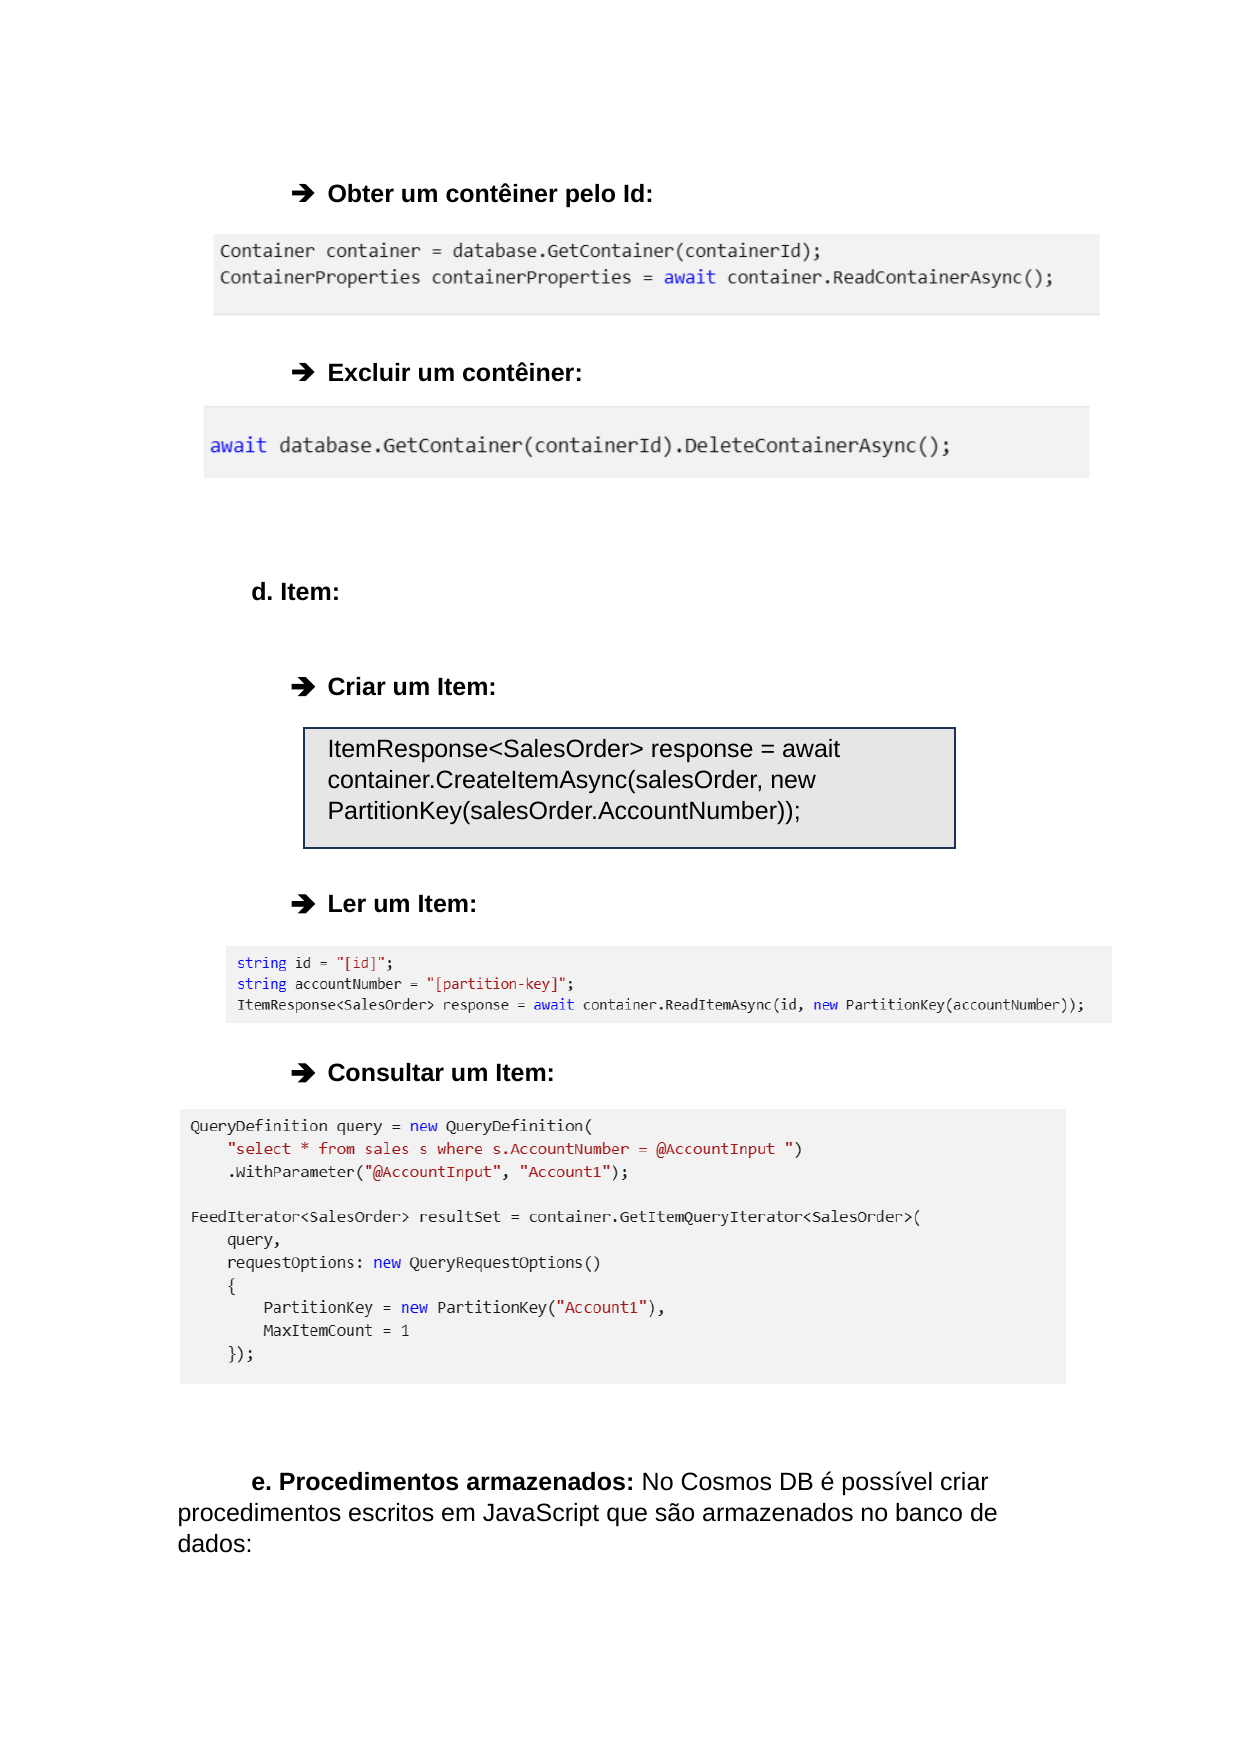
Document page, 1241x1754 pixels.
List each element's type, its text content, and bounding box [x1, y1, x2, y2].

text d. Item: [251, 577, 1063, 606]
picture [226, 946, 1113, 1023]
text e. Procedimentos armazenados: No Cosmos DB é possível criar procedimentos escritos em JavaScript que são armazenados no banco de dados: [177, 1466, 1063, 1557]
list Obter um contêiner pelo Id: [290, 179, 1063, 207]
list Criar um Item: [290, 672, 1063, 701]
picture [213, 234, 1100, 322]
picture [203, 406, 1090, 478]
list ItemResponse<SalesOrder> response = await container.CreateItemAsync(salesOrder, new PartitionKey(salesOrder.AccountNumber)); [327, 734, 1063, 825]
list Consultar um Item: [290, 1058, 1063, 1087]
picture [180, 1109, 1066, 1384]
list Excluir um contêiner: [290, 358, 1063, 386]
list Ler um Item: [290, 889, 1063, 918]
